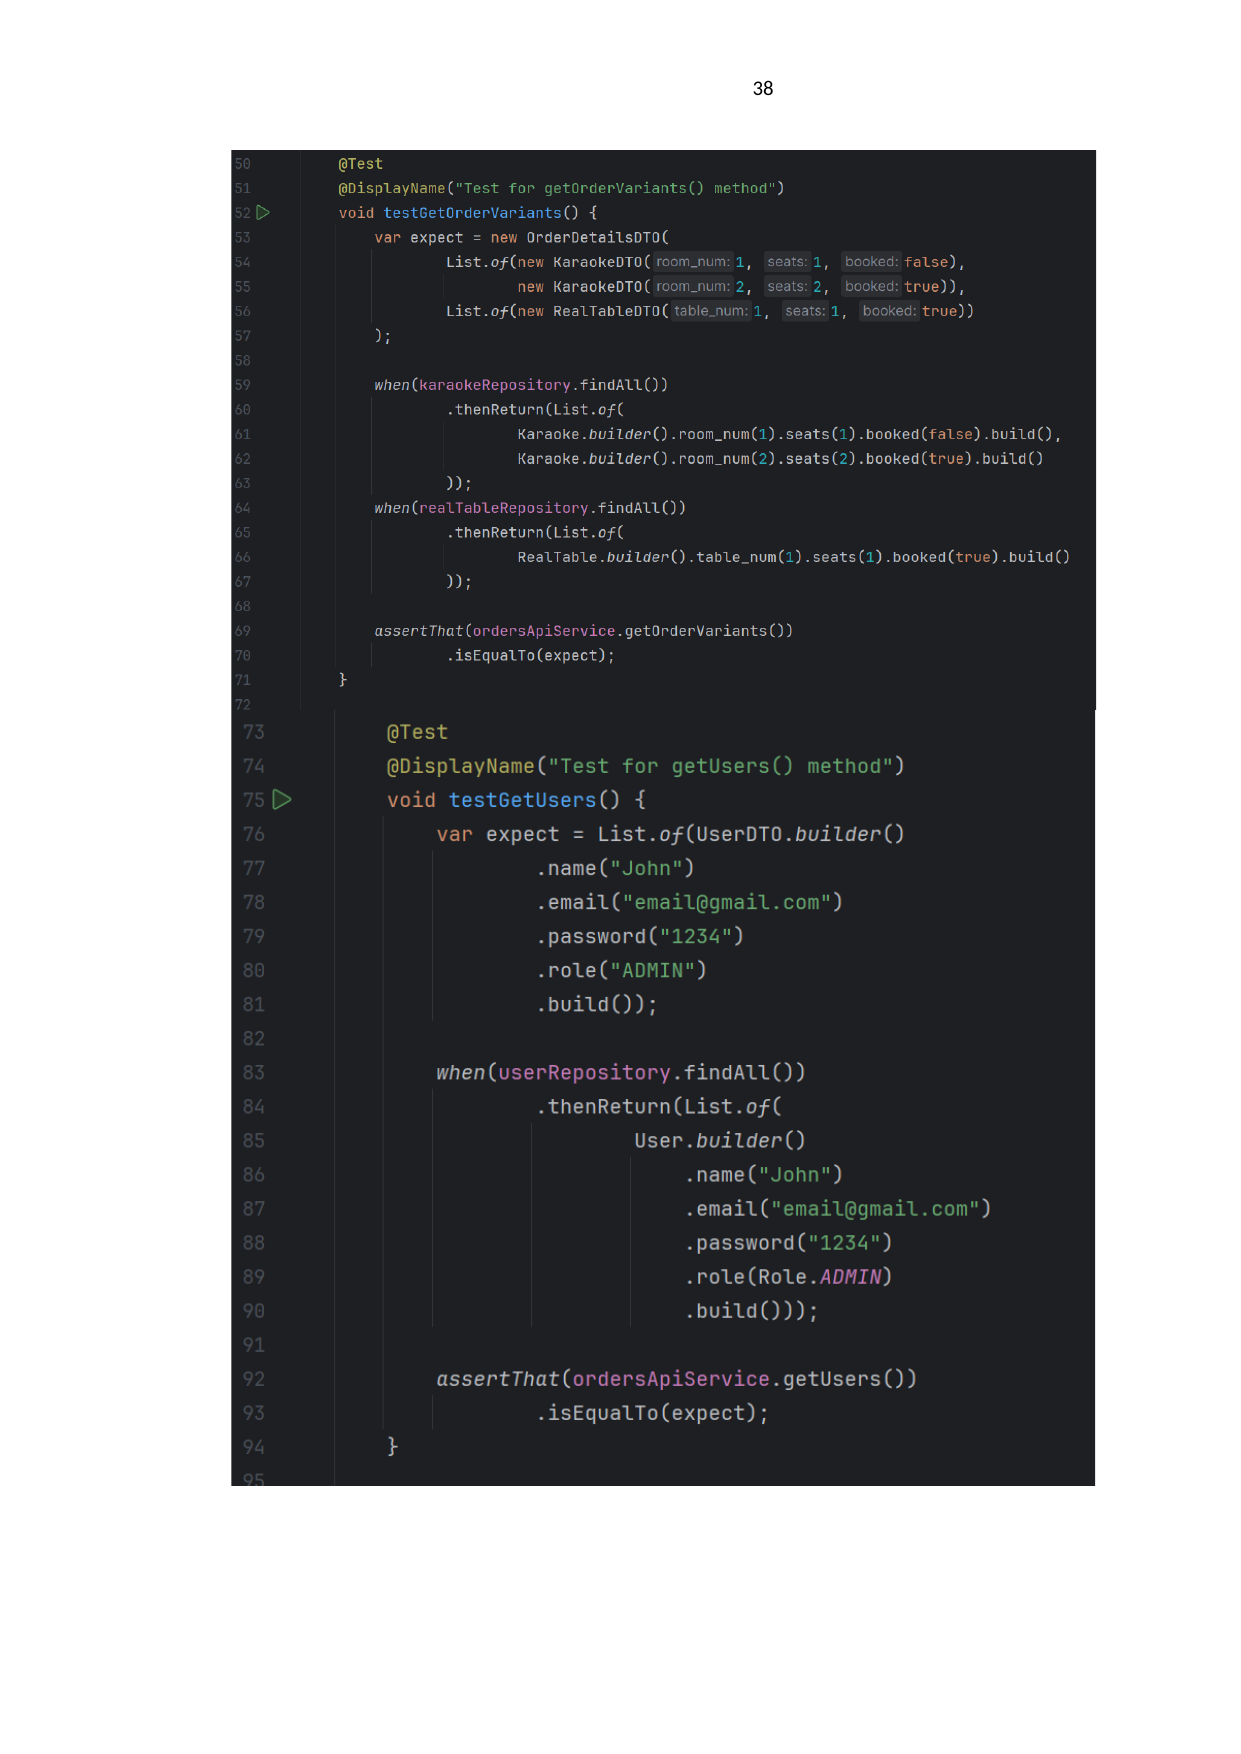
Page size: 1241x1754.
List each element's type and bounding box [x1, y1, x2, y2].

picture [231, 150, 1097, 1486]
